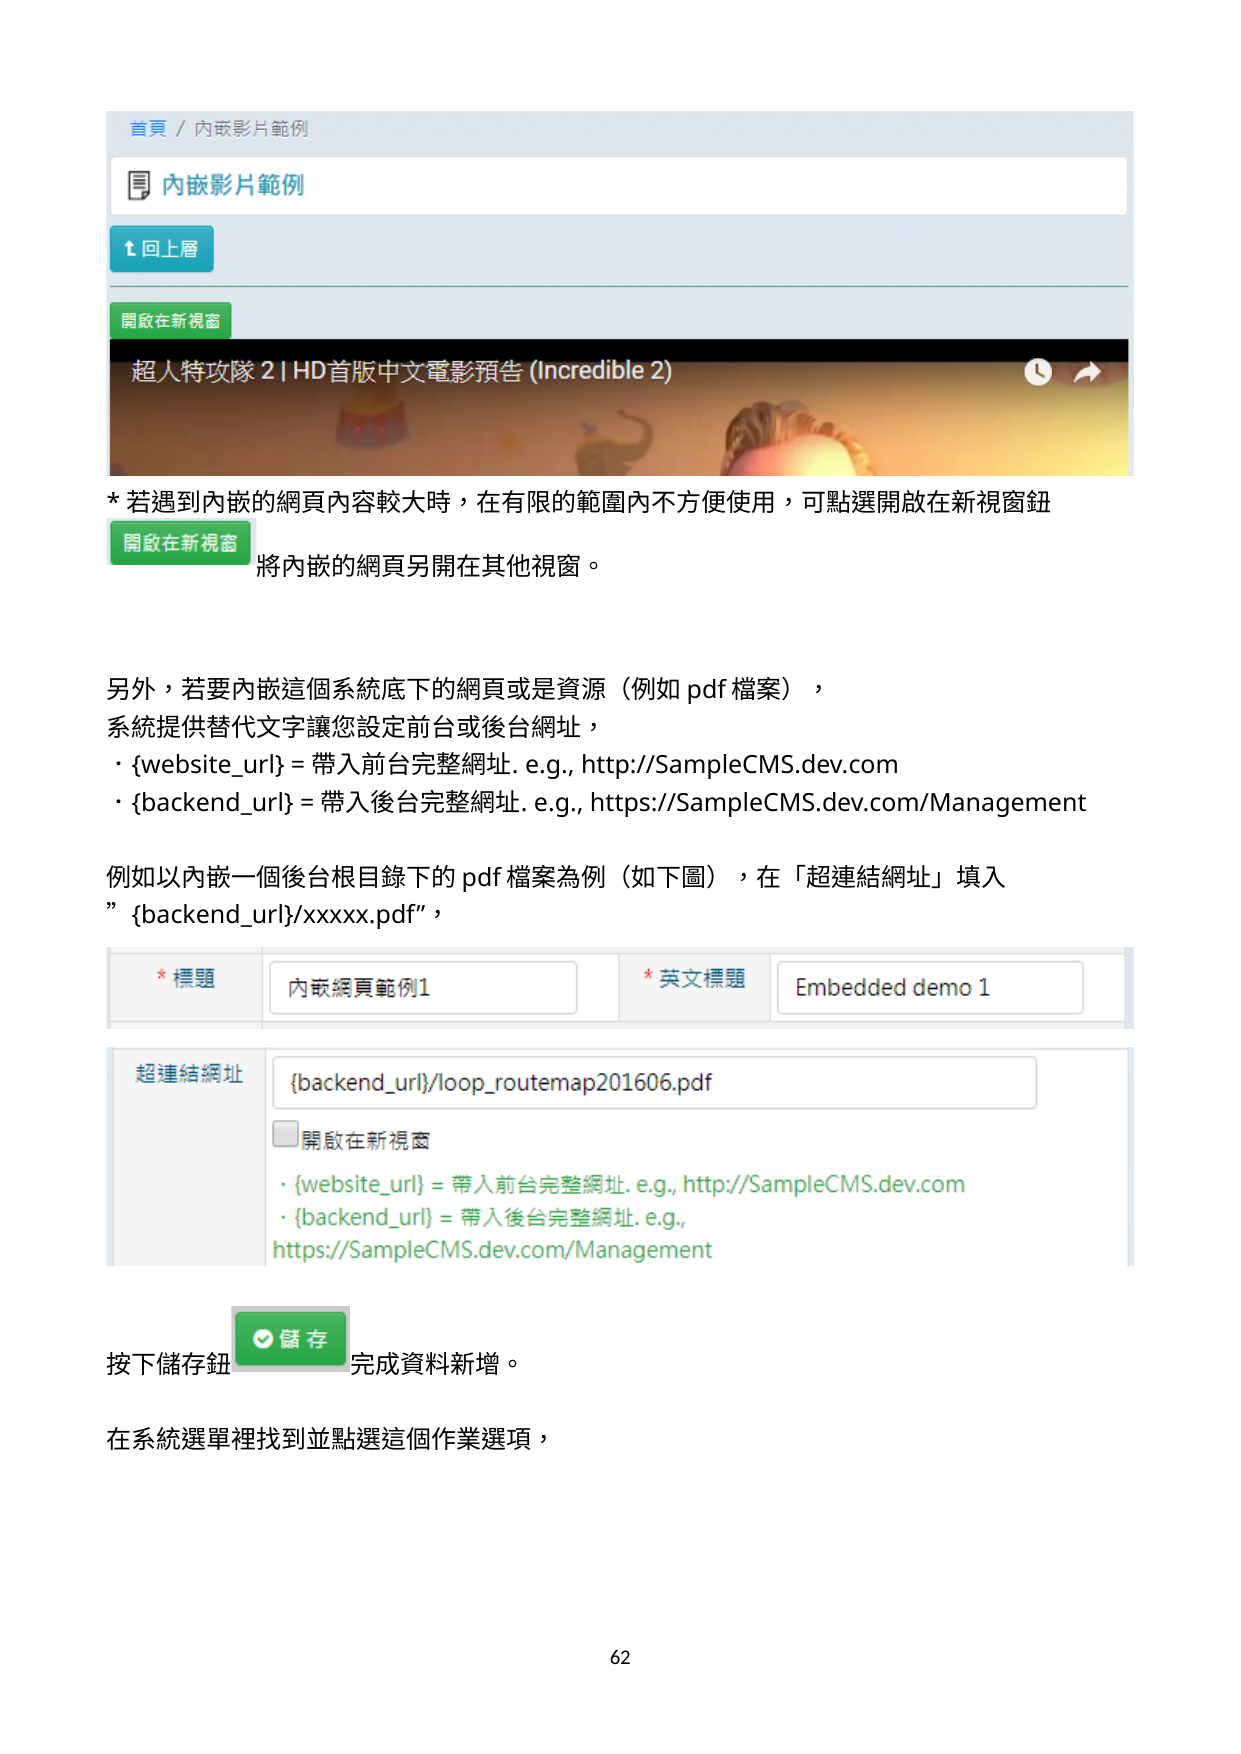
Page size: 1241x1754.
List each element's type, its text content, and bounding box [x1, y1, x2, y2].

text ．{website_url} = 帶入前台完整網址. e.g., http://SampleCMS.dev.com [106, 744, 1134, 781]
picture [106, 111, 1134, 476]
picture [231, 1306, 350, 1372]
text 按下儲存鈕完成資料新增。 [106, 1306, 1134, 1381]
text 系統提供替代文字讓您設定前台或後台網址， [106, 706, 1134, 744]
text 例如以內嵌一個後台根目錄下的pdf檔案為例（如下圖），在「超連結網址」填入”{backend_url}/xxxxx.pdf”， [106, 856, 1134, 931]
text ．{backend_url} = 帶入後台完整網址. e.g., https://SampleCMS.dev.com/Management [106, 781, 1134, 819]
text 在系統選單裡找到並點選這個作業選項， [106, 1419, 1134, 1456]
picture [106, 1047, 1134, 1266]
text 另外，若要內嵌這個系統底下的網頁或是資源（例如pdf檔案）， [106, 669, 1134, 706]
text * 若遇到內嵌的網頁內容較大時，在有限的範圍內不方便使用，可點選開啟在新視窗鈕將內嵌的網頁另開在其他視窗。 [106, 481, 1134, 594]
picture [106, 518, 257, 565]
picture [106, 947, 1134, 1029]
